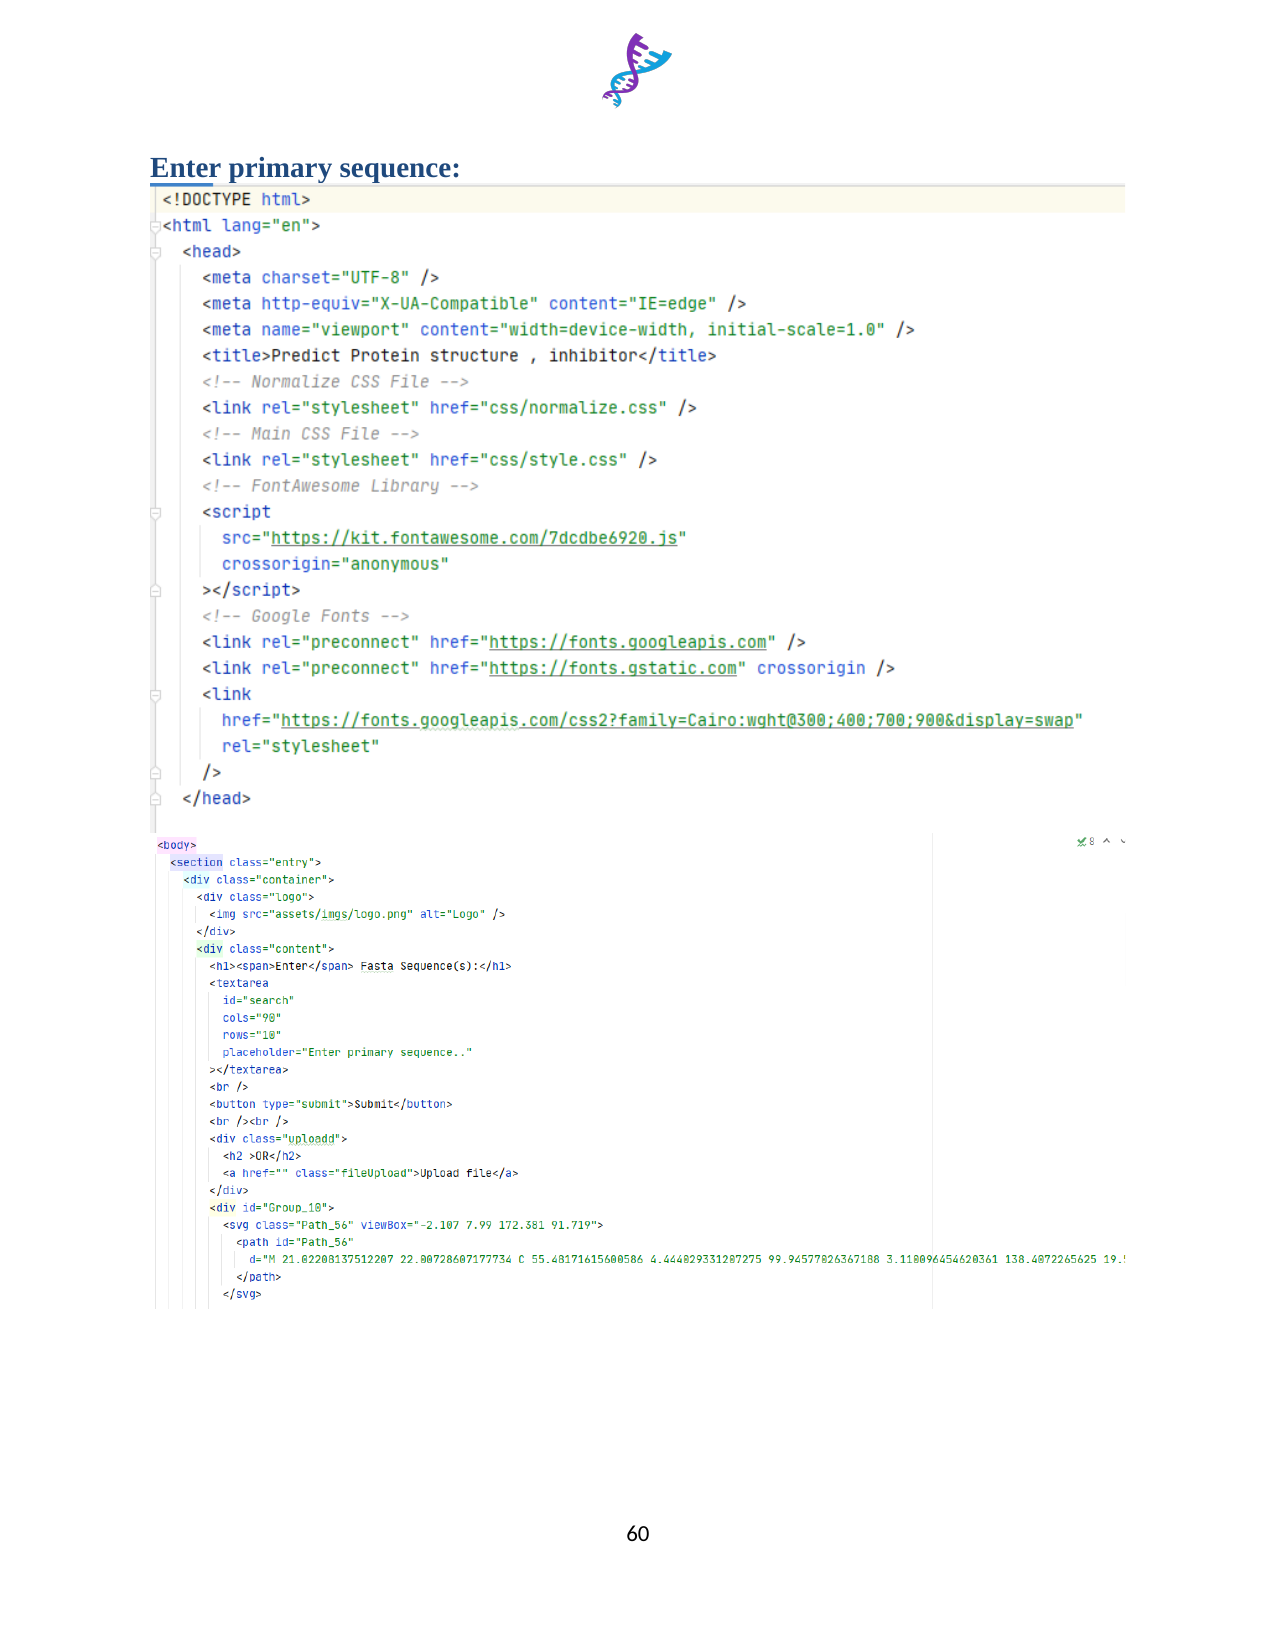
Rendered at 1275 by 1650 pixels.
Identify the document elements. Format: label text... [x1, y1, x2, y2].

picture [150, 183, 1125, 1309]
text Enter primary sequence: [150, 150, 1125, 183]
picture [602, 33, 672, 109]
